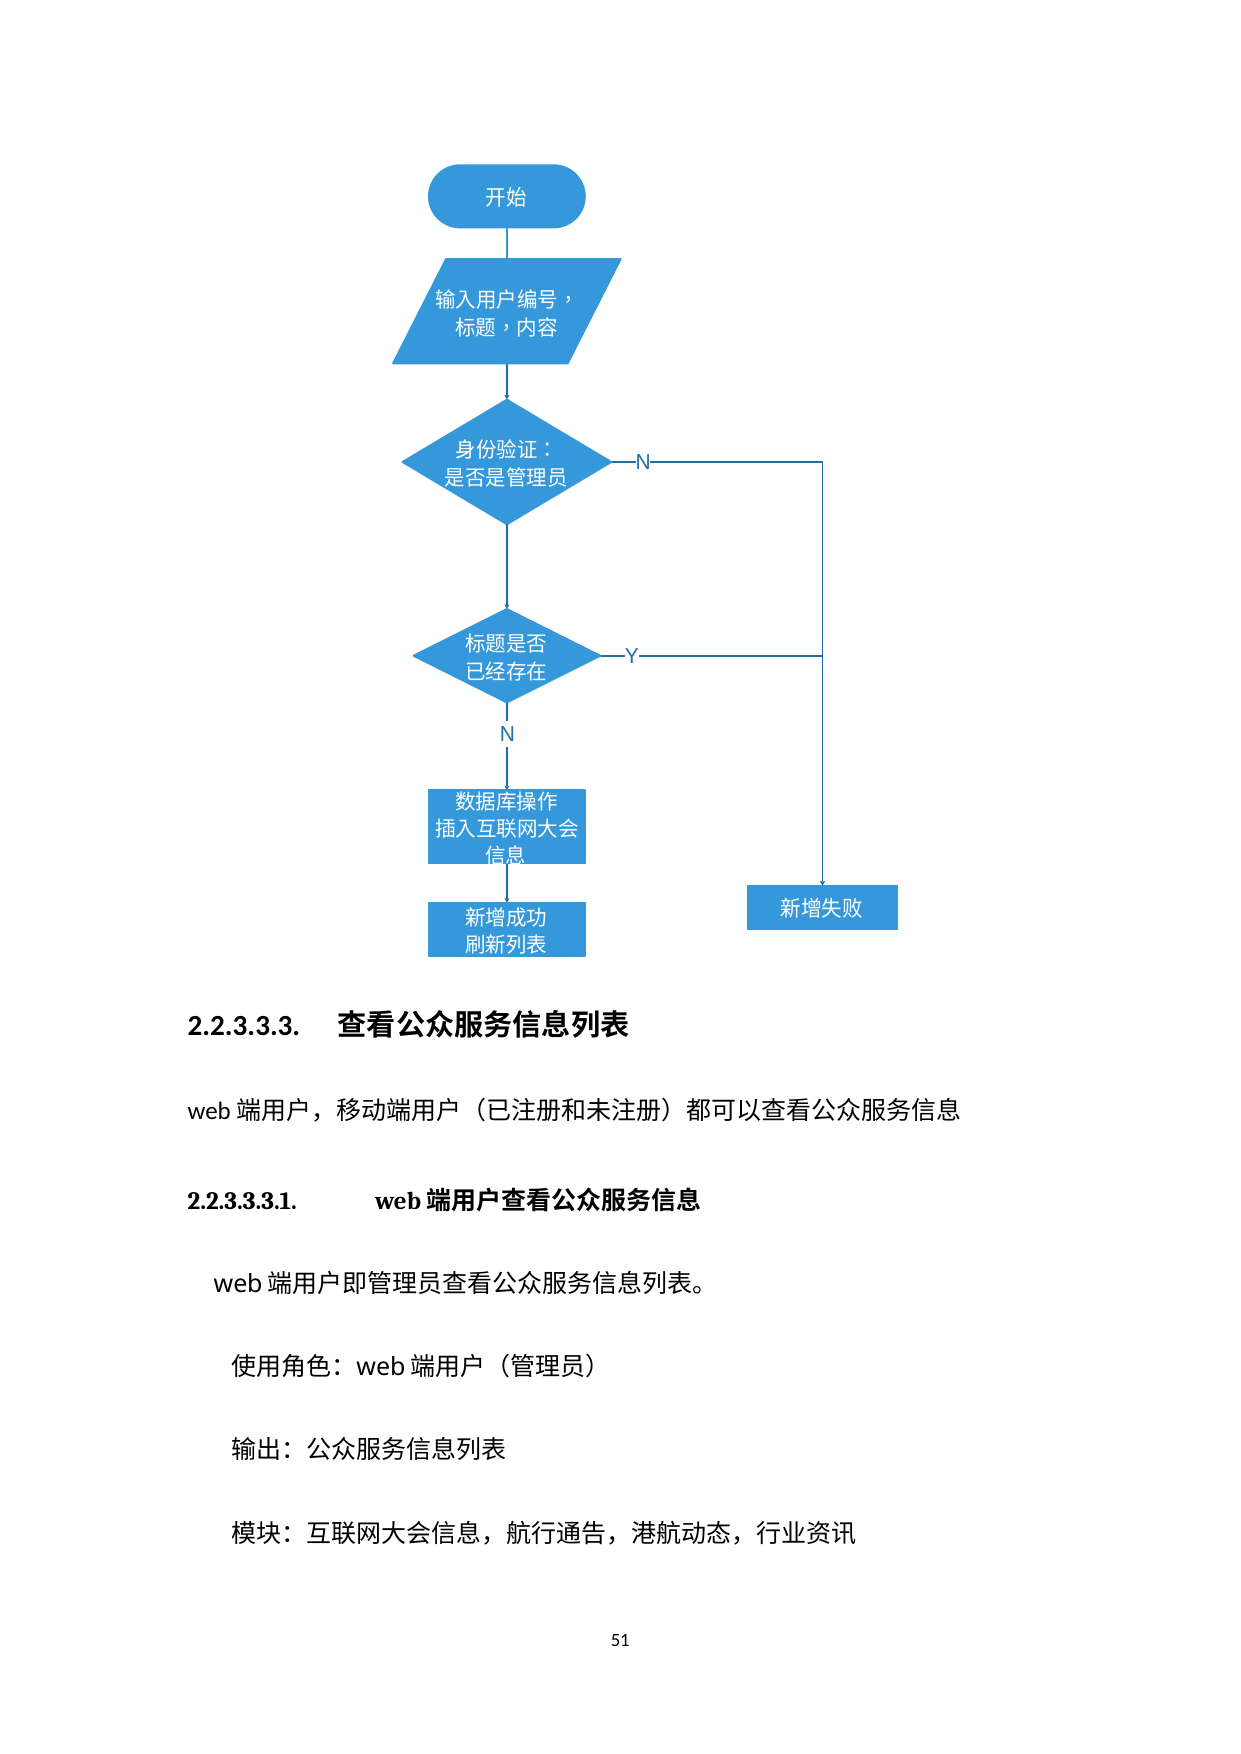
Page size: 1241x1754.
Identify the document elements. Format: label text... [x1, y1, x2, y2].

subtitle 查看公众服务信息列表 [187, 990, 1053, 1055]
subtitle web端用户查看公众服务信息 [187, 1166, 1053, 1231]
text 输出：公众服务信息列表 [187, 1416, 1053, 1481]
text 使用角色：web端用户（管理员） [187, 1332, 1053, 1397]
text web端用户，移动端用户（已注册和未注册）都可以查看公众服务信息 [187, 1076, 1053, 1141]
text web端用户即管理员查看公众服务信息列表。 [187, 1249, 1053, 1314]
text 模块：互联网大会信息，航行通告，港航动态，行业资讯 [187, 1499, 1053, 1564]
